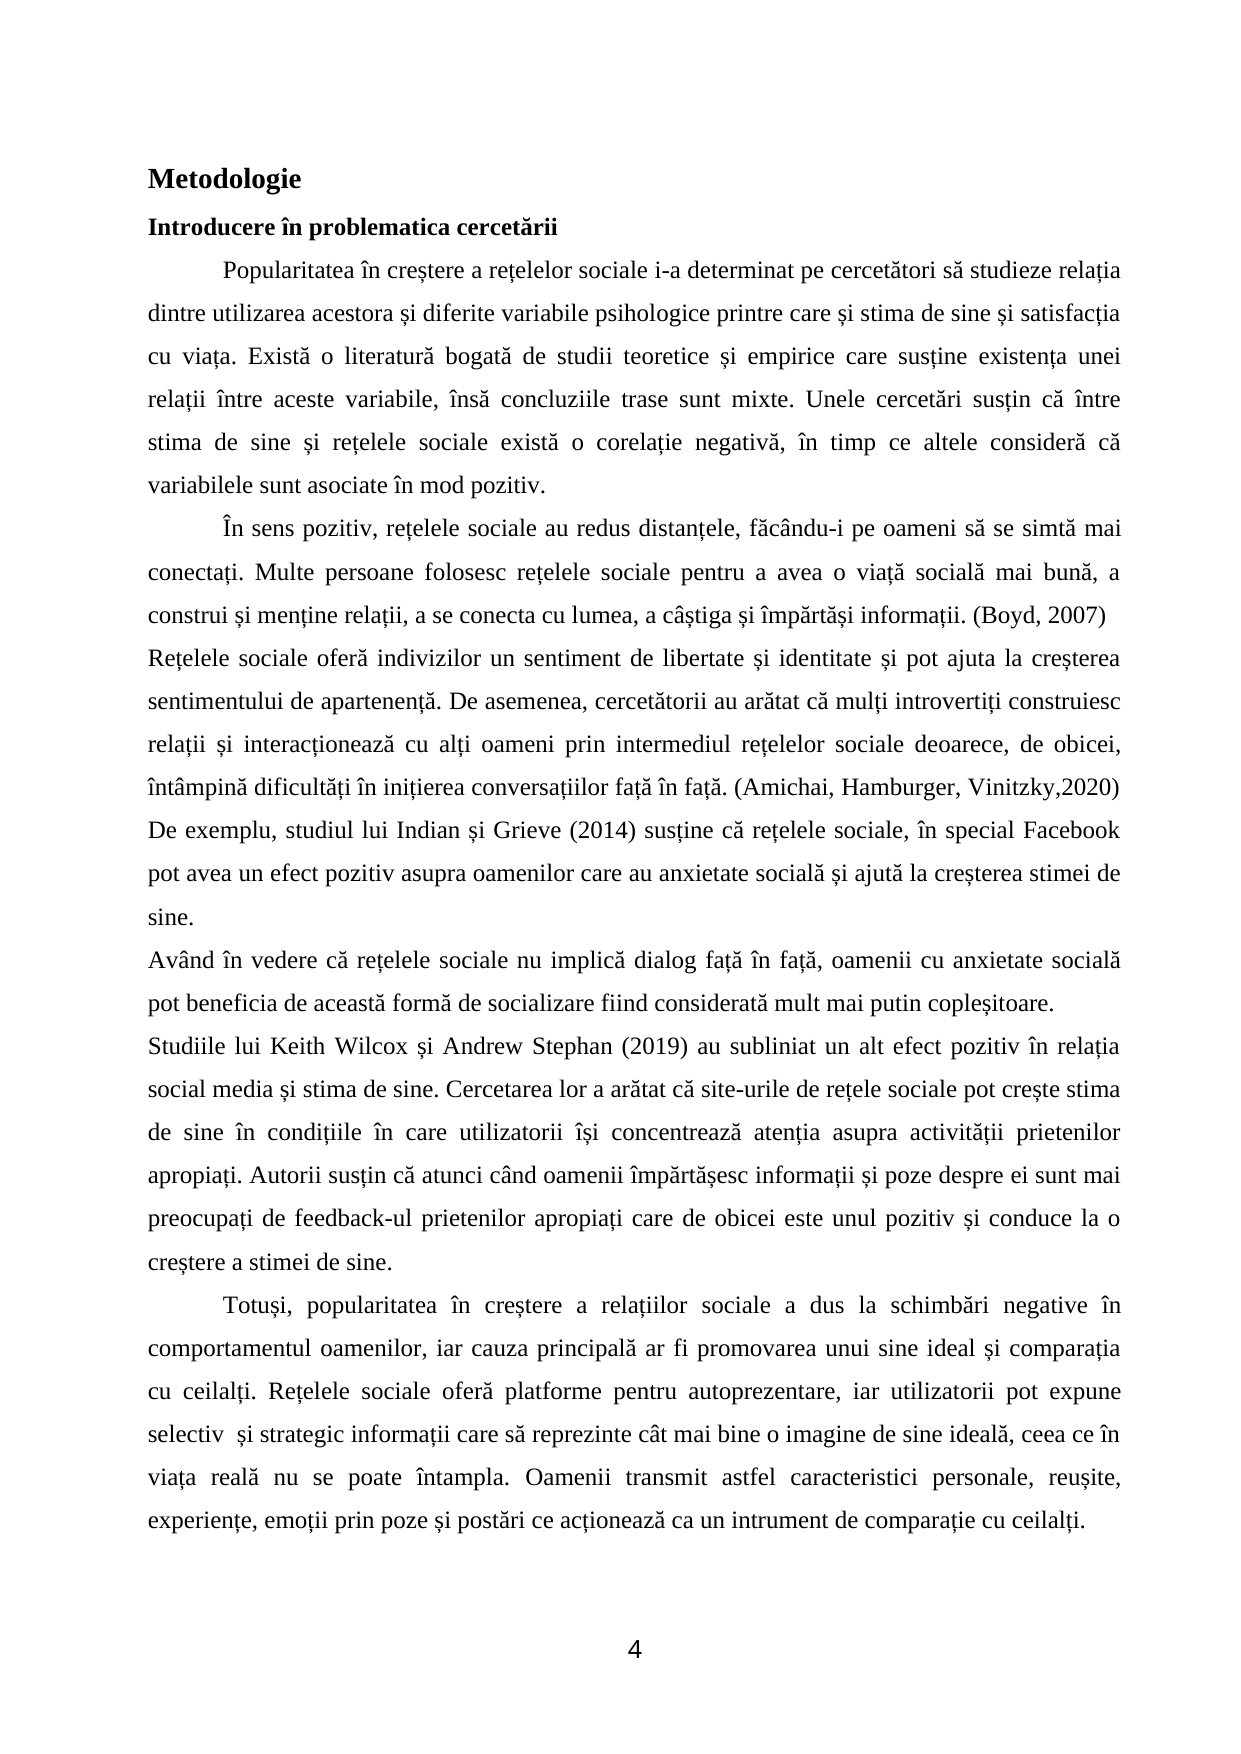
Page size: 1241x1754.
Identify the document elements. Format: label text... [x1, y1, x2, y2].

text Totuși, popularitatea în creștere a relațiilor sociale a dus la schimbări negative în comportamentul oamenilor, iar cauza principală ar fi promovarea unui sine ideal și comparația cu ceilalți. Rețelele sociale oferă platforme pentru autoprezentare, iar utilizatorii pot expune selectiv și strategic informații care să reprezinte cât mai bine o imagine de sine ideală, ceea ce în viața reală nu se poate întampla. Oamenii transmit astfel caracteristici personale, reușite, experiențe, emoții prin poze și postări ce acționează ca un intrument de comparație cu ceilalți. [148, 1290, 1122, 1534]
text În sens pozitiv, rețelele sociale au redus distanțele, făcându-i pe oameni să se simtă mai conectați. Multe persoane folosesc rețelele sociale pentru a avea o viață socială mai bună, a construi și menține relații, a se conecta cu lumea, a câștiga și împărtăși informații. (Boyd, 2007) [148, 513, 1122, 628]
text Rețelele sociale oferă indivizilor un sentiment de libertate și identitate și pot ajuta la creșterea sentimentului de apartenență. De asemenea, cercetătorii au arătat că mulți introvertiți construiesc relații și interacționează cu alți oameni prin intermediul rețelelor sociale deoarece, de obicei, întâmpină dificultăți în inițierea conversațiilor față în față. (Amichai, Hamburger, Vinitzky,2020) [148, 643, 1122, 801]
text Introducere în problematica cercetării [148, 212, 1122, 240]
text Popularitatea în creștere a rețelelor sociale i-a determinat pe cercetători să studieze relația dintre utilizarea acestora și diferite variabile psihologice printre care și stima de sine și satisfacția cu viața. Există o literatură bogată de studii teoretice și empirice care susține existența unei relații între aceste variabile, însă concluziile trase sunt mixte. Unele cercetări susțin că între stima de sine și rețelele sociale există o corelație negativă, în timp ce altele consideră că variabilele sunt asociate în mod pozitiv. [148, 255, 1122, 499]
text Având în vedere că rețelele sociale nu implică dialog față în față, oamenii cu anxietate socială pot beneficia de această formă de socializare fiind considerată mult mai putin copleșitoare. [148, 945, 1122, 1017]
text Metodologie [148, 161, 1122, 195]
text De exemplu, studiul lui Indian și Grieve (2014) susține că rețelele sociale, în special Facebook pot avea un efect pozitiv asupra oamenilor care au anxietate socială și ajută la creșterea stimei de sine. [148, 815, 1122, 930]
text Studiile lui Keith Wilcox și Andrew Stephan (2019) au subliniat un alt efect pozitiv în relația social media și stima de sine. Cercetarea lor a arătat că site-urile de rețele sociale pot crește stima de sine în condițiile în care utilizatorii își concentrează atenția asupra activității prietenilor apropiați. Autorii susțin că atunci când oamenii împărtășesc informații și poze despre ei sunt mai preocupați de feedback-ul prietenilor apropiați care de obicei este unul pozitiv și conduce la o creștere a stimei de sine. [148, 1031, 1122, 1275]
